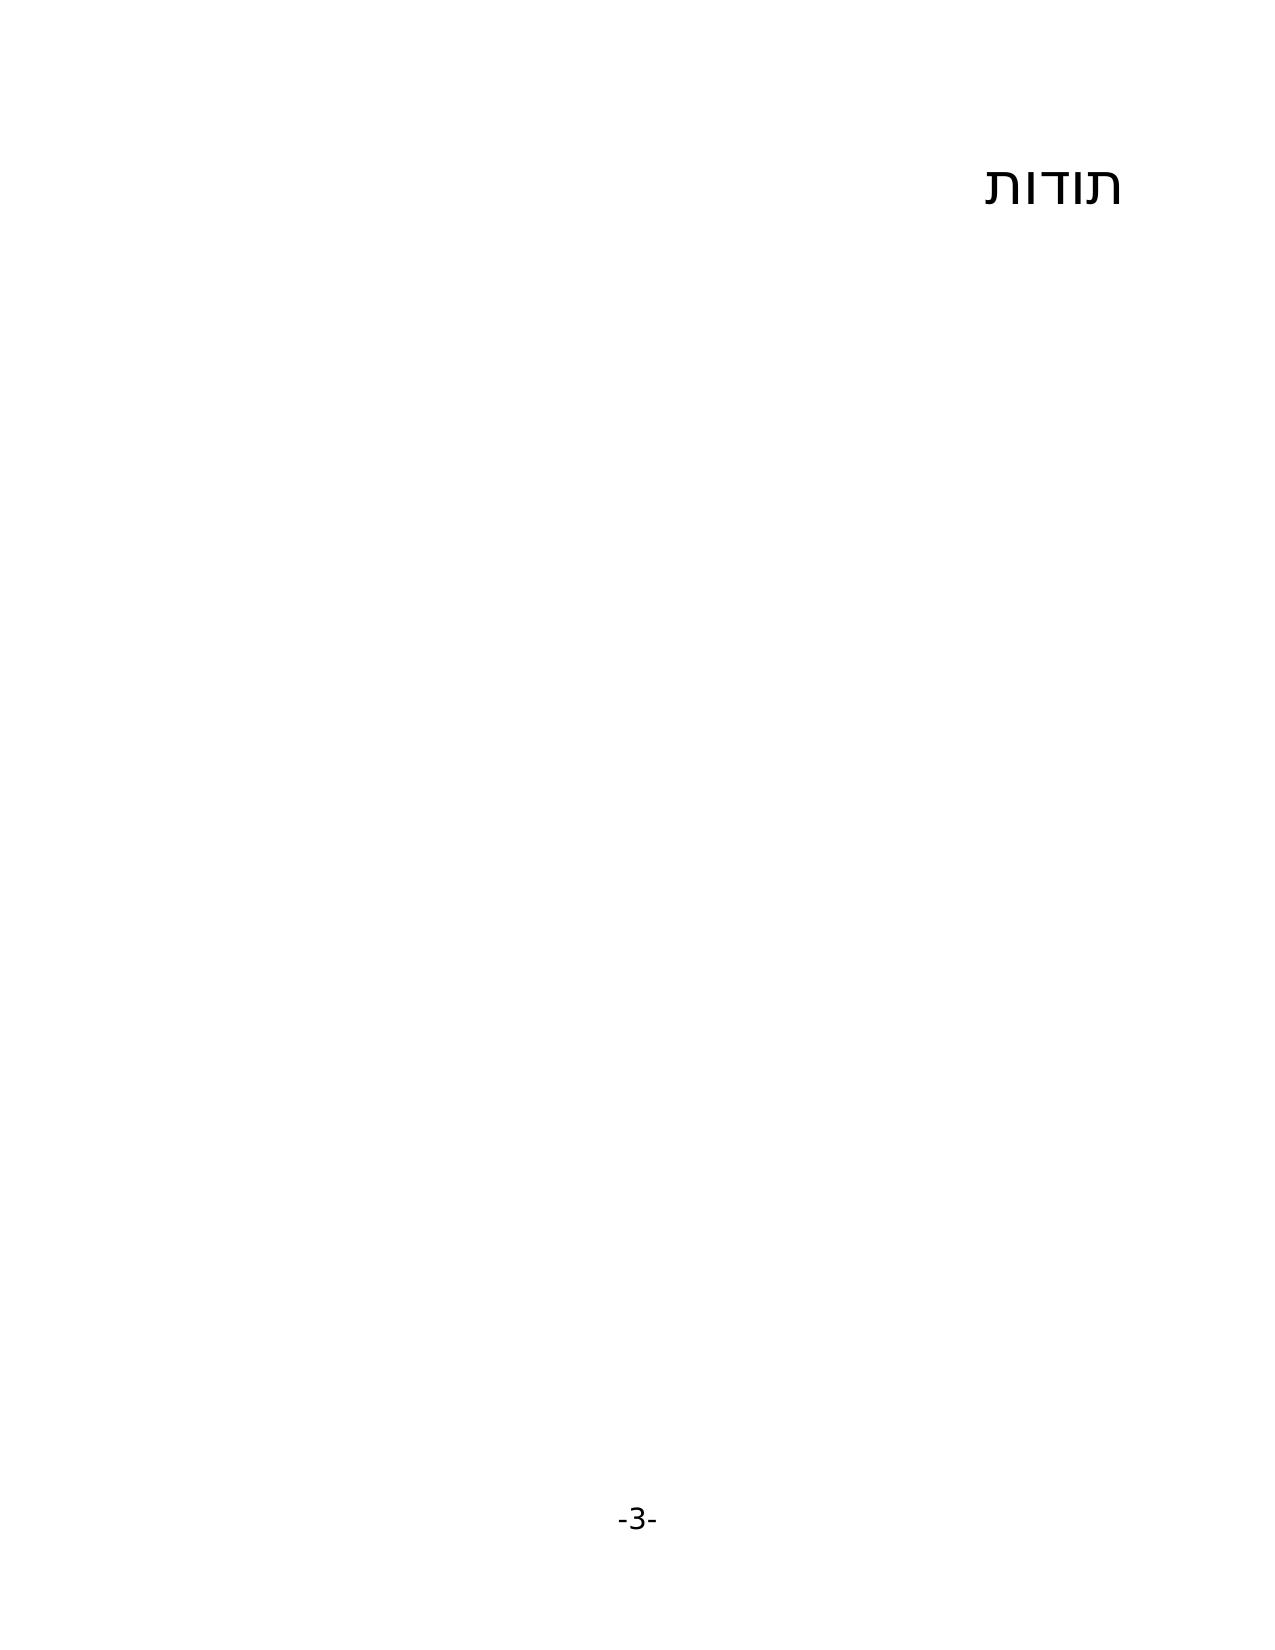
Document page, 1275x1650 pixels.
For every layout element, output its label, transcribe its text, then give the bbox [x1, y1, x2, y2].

subtitle תודות [150, 150, 1125, 218]
